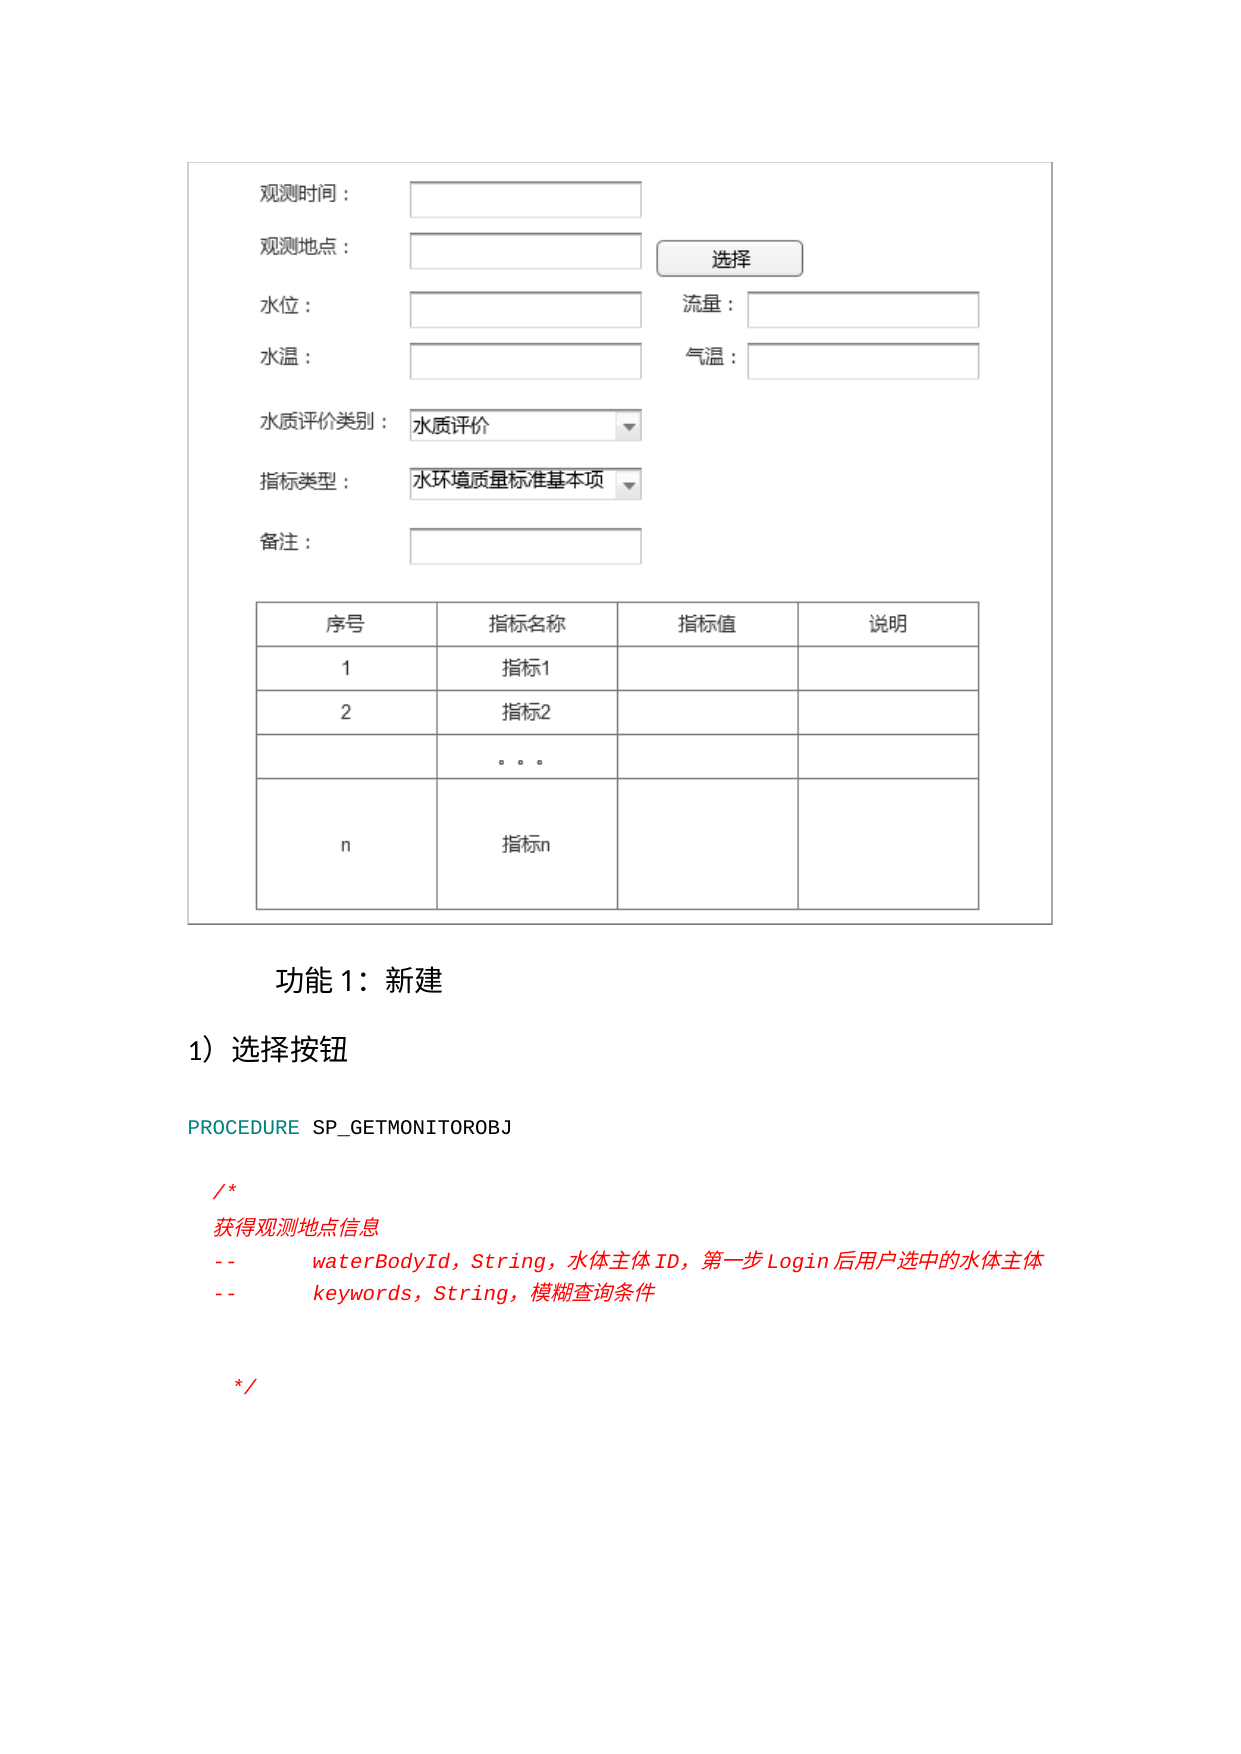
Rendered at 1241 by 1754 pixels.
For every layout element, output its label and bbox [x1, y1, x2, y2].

picture [187, 162, 1053, 925]
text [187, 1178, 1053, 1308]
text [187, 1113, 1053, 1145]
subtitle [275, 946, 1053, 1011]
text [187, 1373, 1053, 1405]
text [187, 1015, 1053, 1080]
